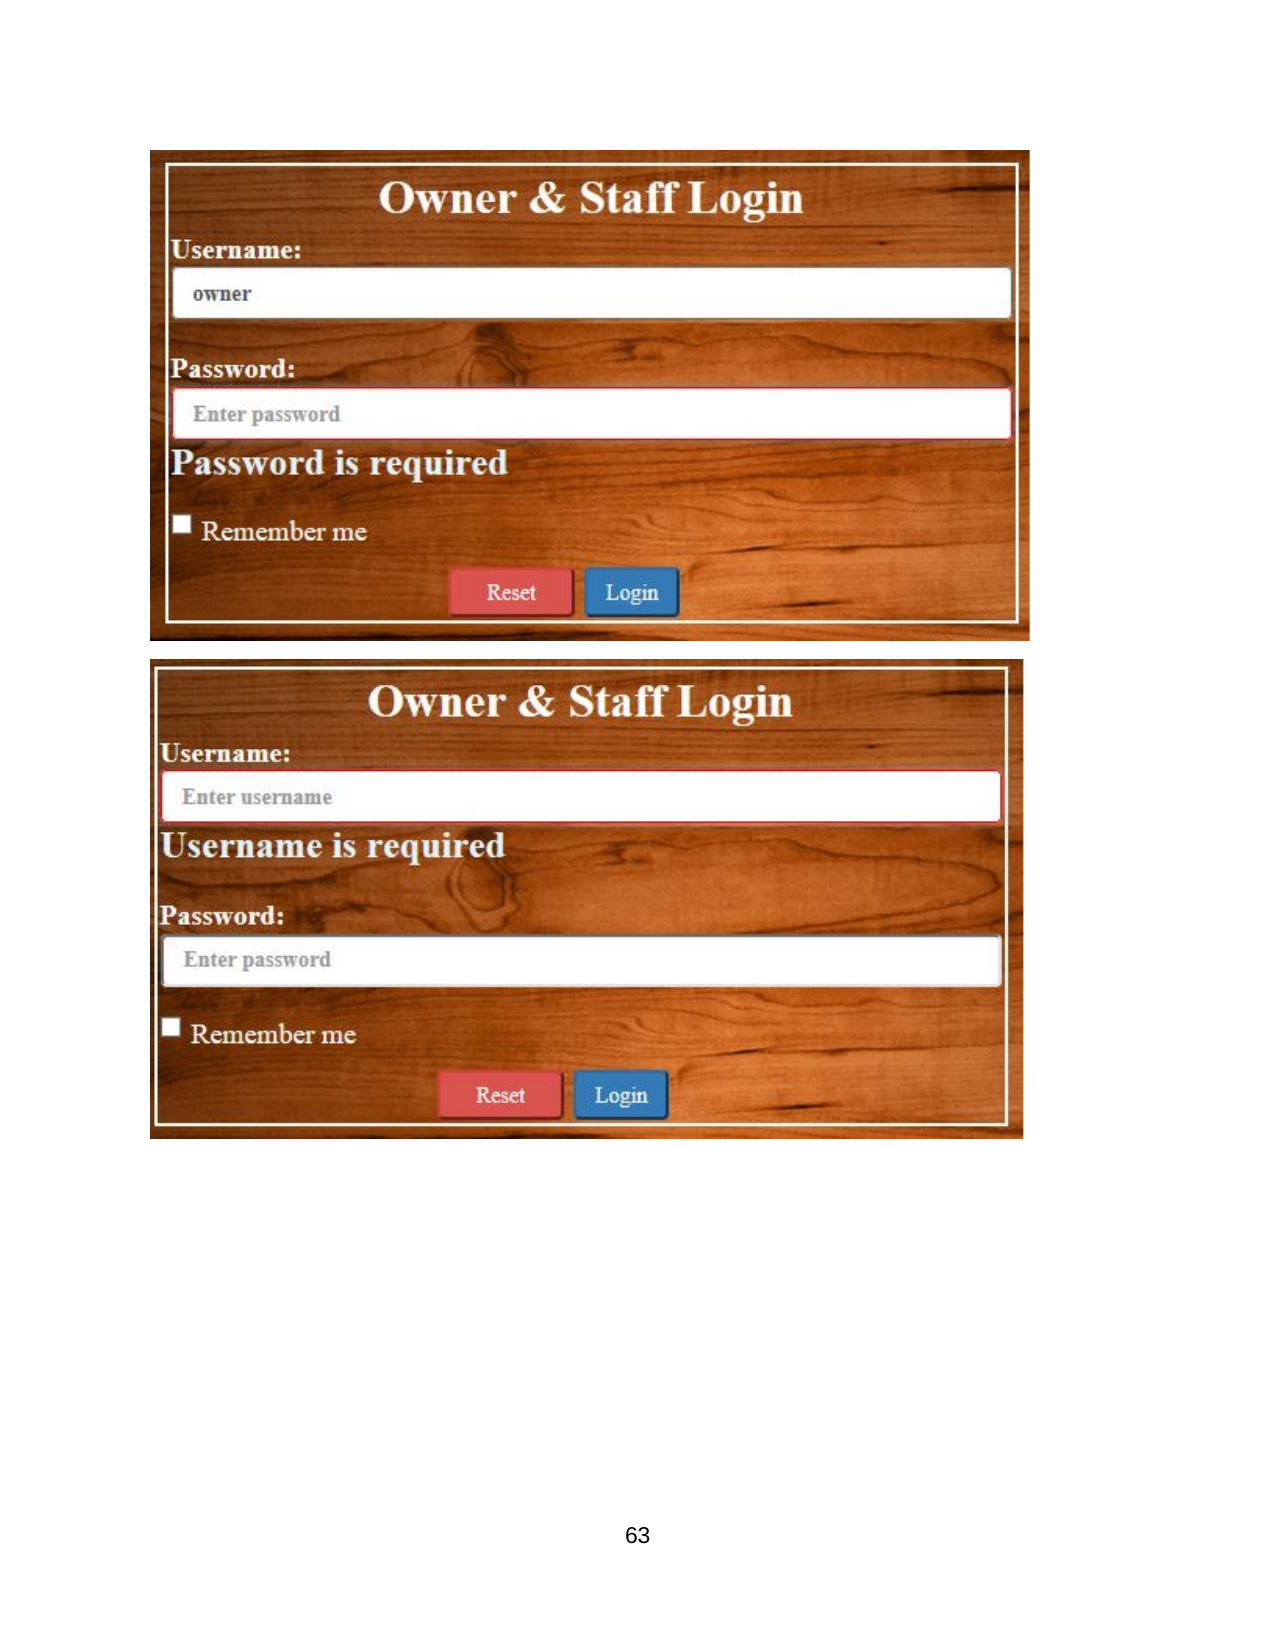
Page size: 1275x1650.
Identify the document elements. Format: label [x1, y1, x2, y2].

picture [150, 659, 1024, 1139]
picture [150, 150, 1030, 641]
